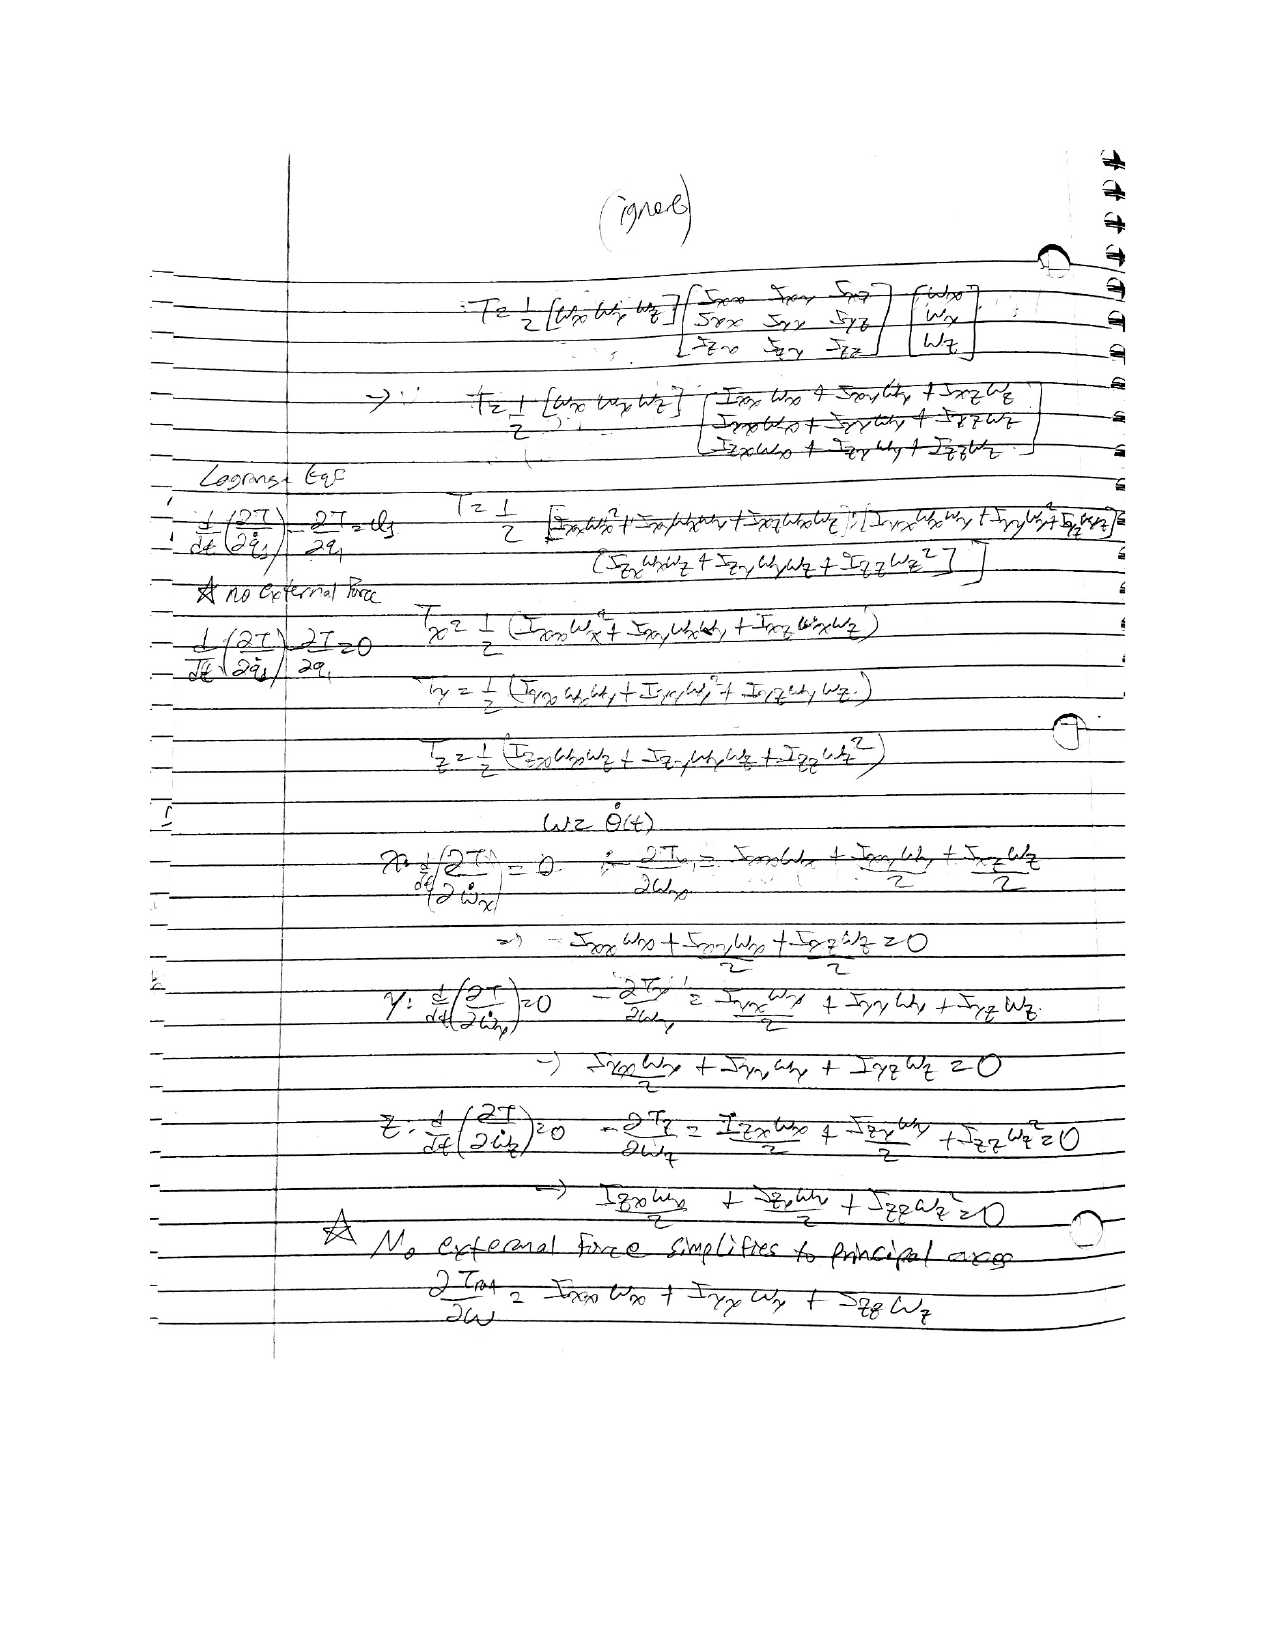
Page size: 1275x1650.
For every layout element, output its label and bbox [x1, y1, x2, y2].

picture [150, 150, 1125, 1359]
